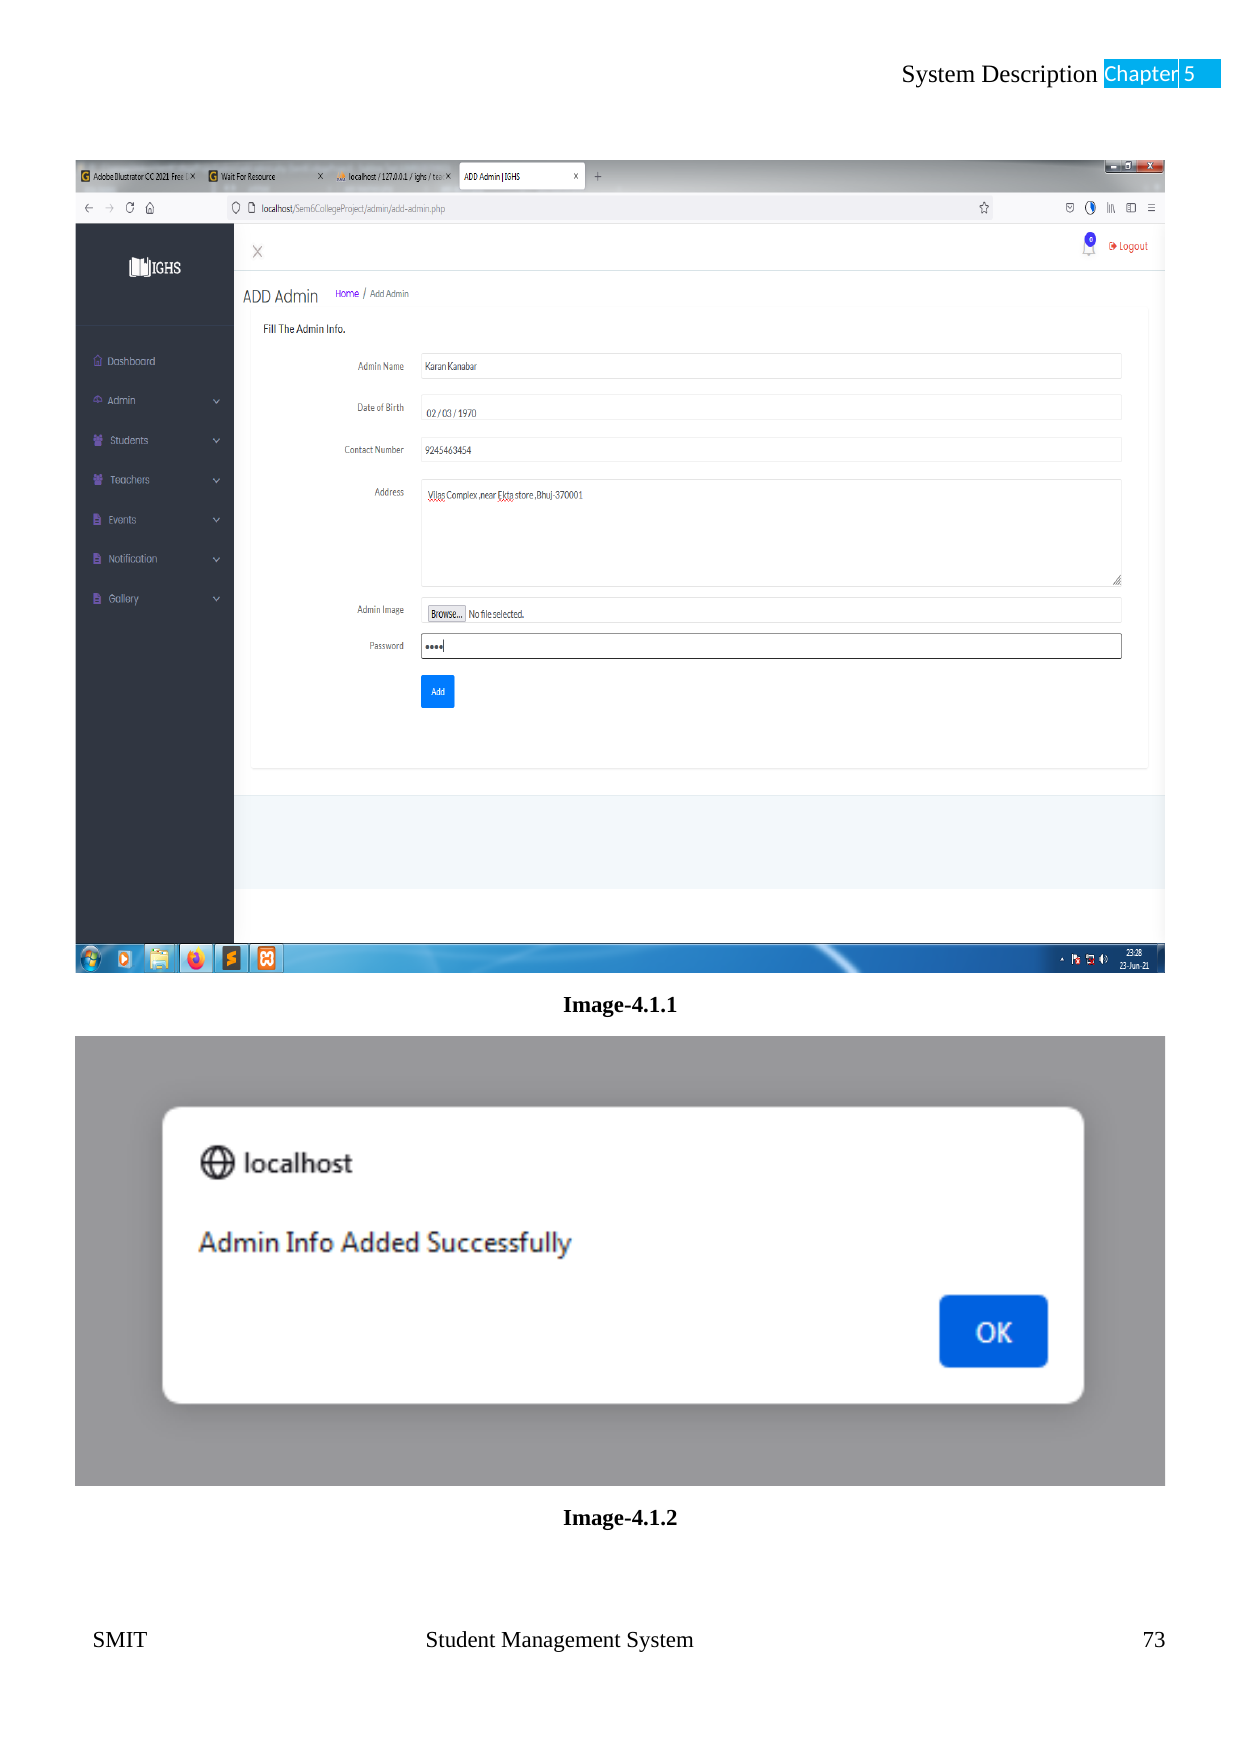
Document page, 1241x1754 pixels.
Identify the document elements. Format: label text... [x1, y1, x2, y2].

text Image-4.1.2 [75, 1504, 1165, 1530]
picture [75, 160, 1165, 973]
picture [75, 1036, 1166, 1486]
text Image-4.1.1 [75, 991, 1165, 1017]
